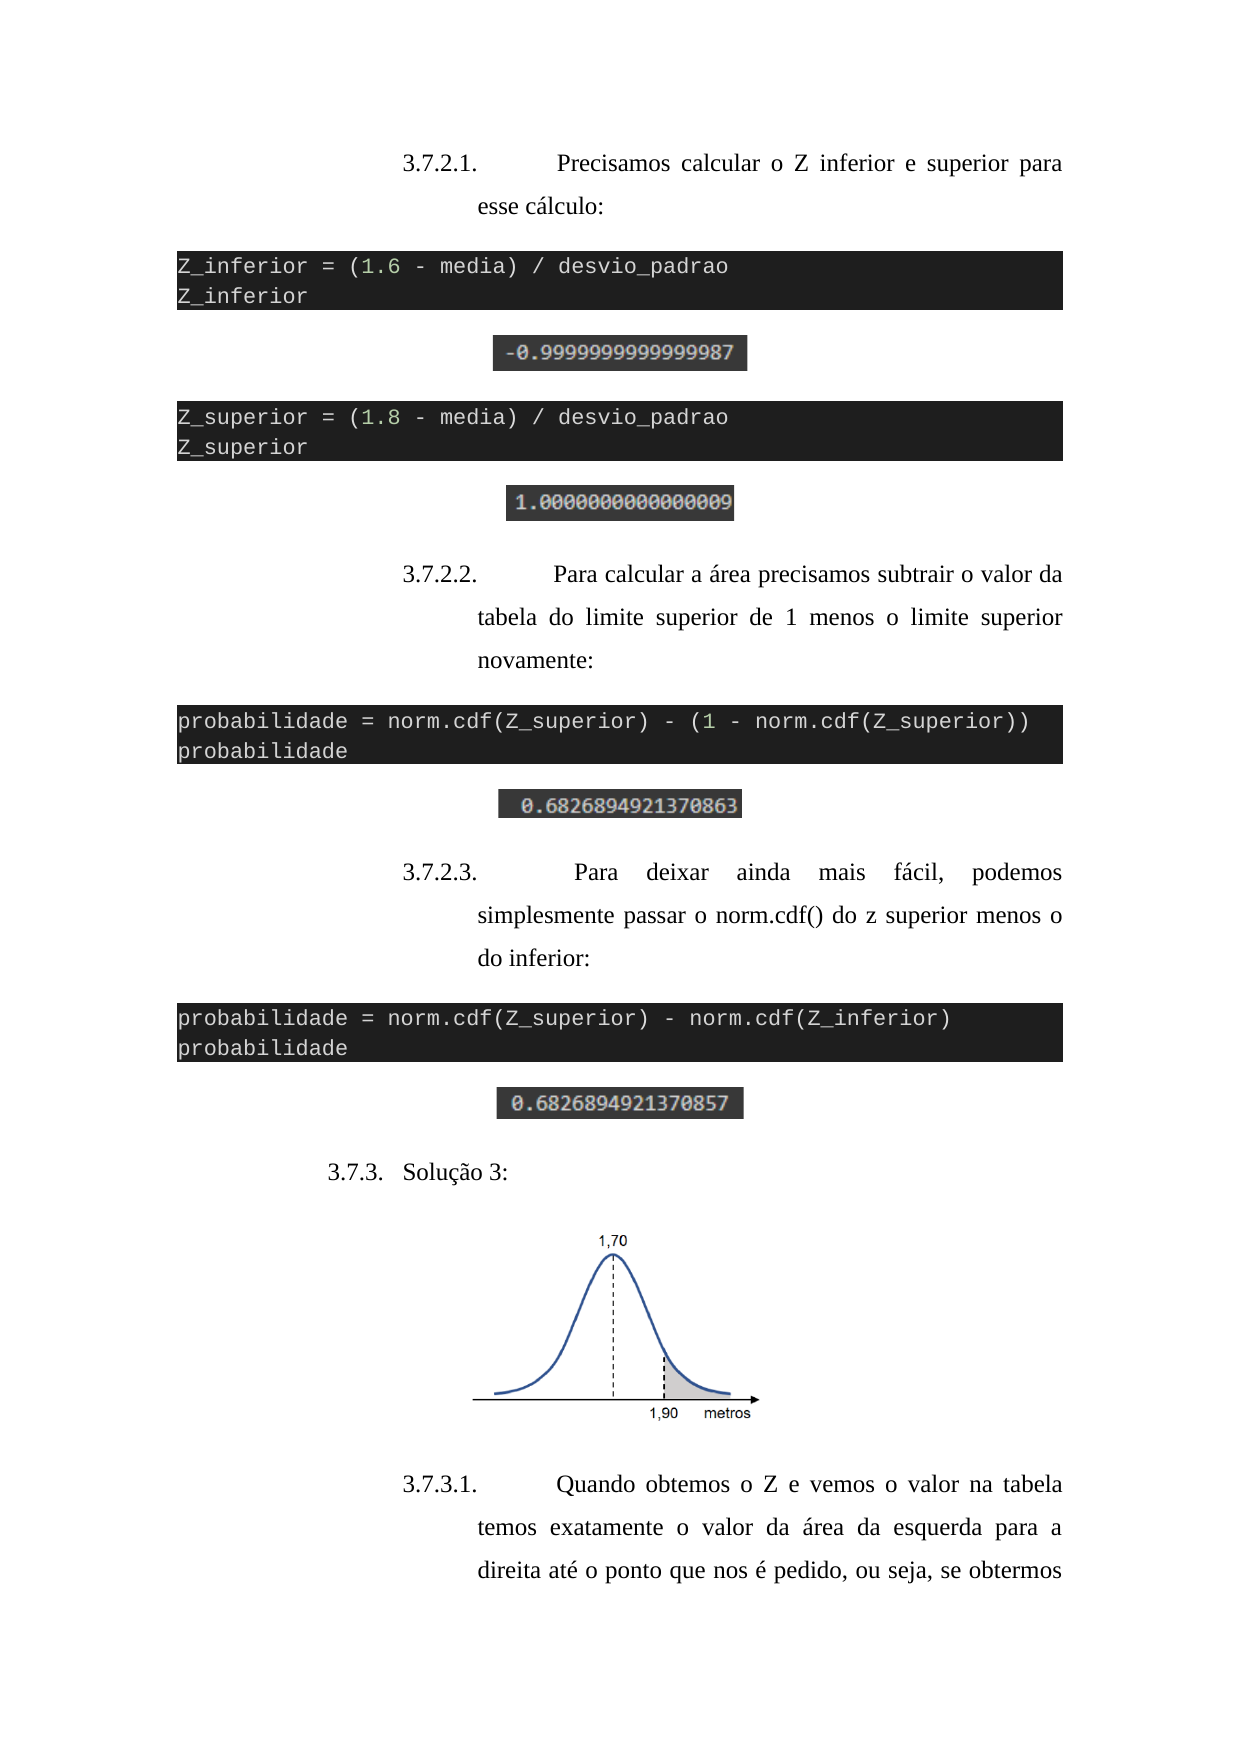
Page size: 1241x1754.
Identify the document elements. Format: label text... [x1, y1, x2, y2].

picture [498, 789, 742, 818]
text probabilidade [177, 735, 1063, 764]
picture [472, 1225, 768, 1431]
text Z_inferior [177, 280, 1063, 310]
text Z_superior [177, 431, 1063, 461]
text probabilidade = norm.cdf(Z_superior) - norm.cdf(Z_inferior) [177, 1003, 1063, 1032]
picture [492, 335, 748, 371]
list Precisamos calcular o Z inferior e superior para esse cálculo: [402, 148, 1063, 219]
list Para deixar ainda mais fácil, podemos simplesmente passar o norm.cdf() do z superior menos o do inferior: [402, 857, 1063, 972]
text probabilidade [177, 1032, 1063, 1062]
text probabilidade = norm.cdf(Z_superior) - (1 - norm.cdf(Z_superior)) [177, 705, 1063, 735]
picture [496, 1087, 744, 1119]
list Solução 3: [327, 1157, 1063, 1186]
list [402, 1469, 1063, 1584]
text Z_superior = (1.8 - media) / desvio_padrao [177, 401, 1063, 431]
picture [506, 485, 735, 521]
text Z_inferior = (1.6 - media) / desvio_padrao [177, 251, 1063, 280]
list Para calcular a área precisamos subtrair o valor da tabela do limite superior de 1 menos o limite superior novamente: [402, 559, 1063, 674]
